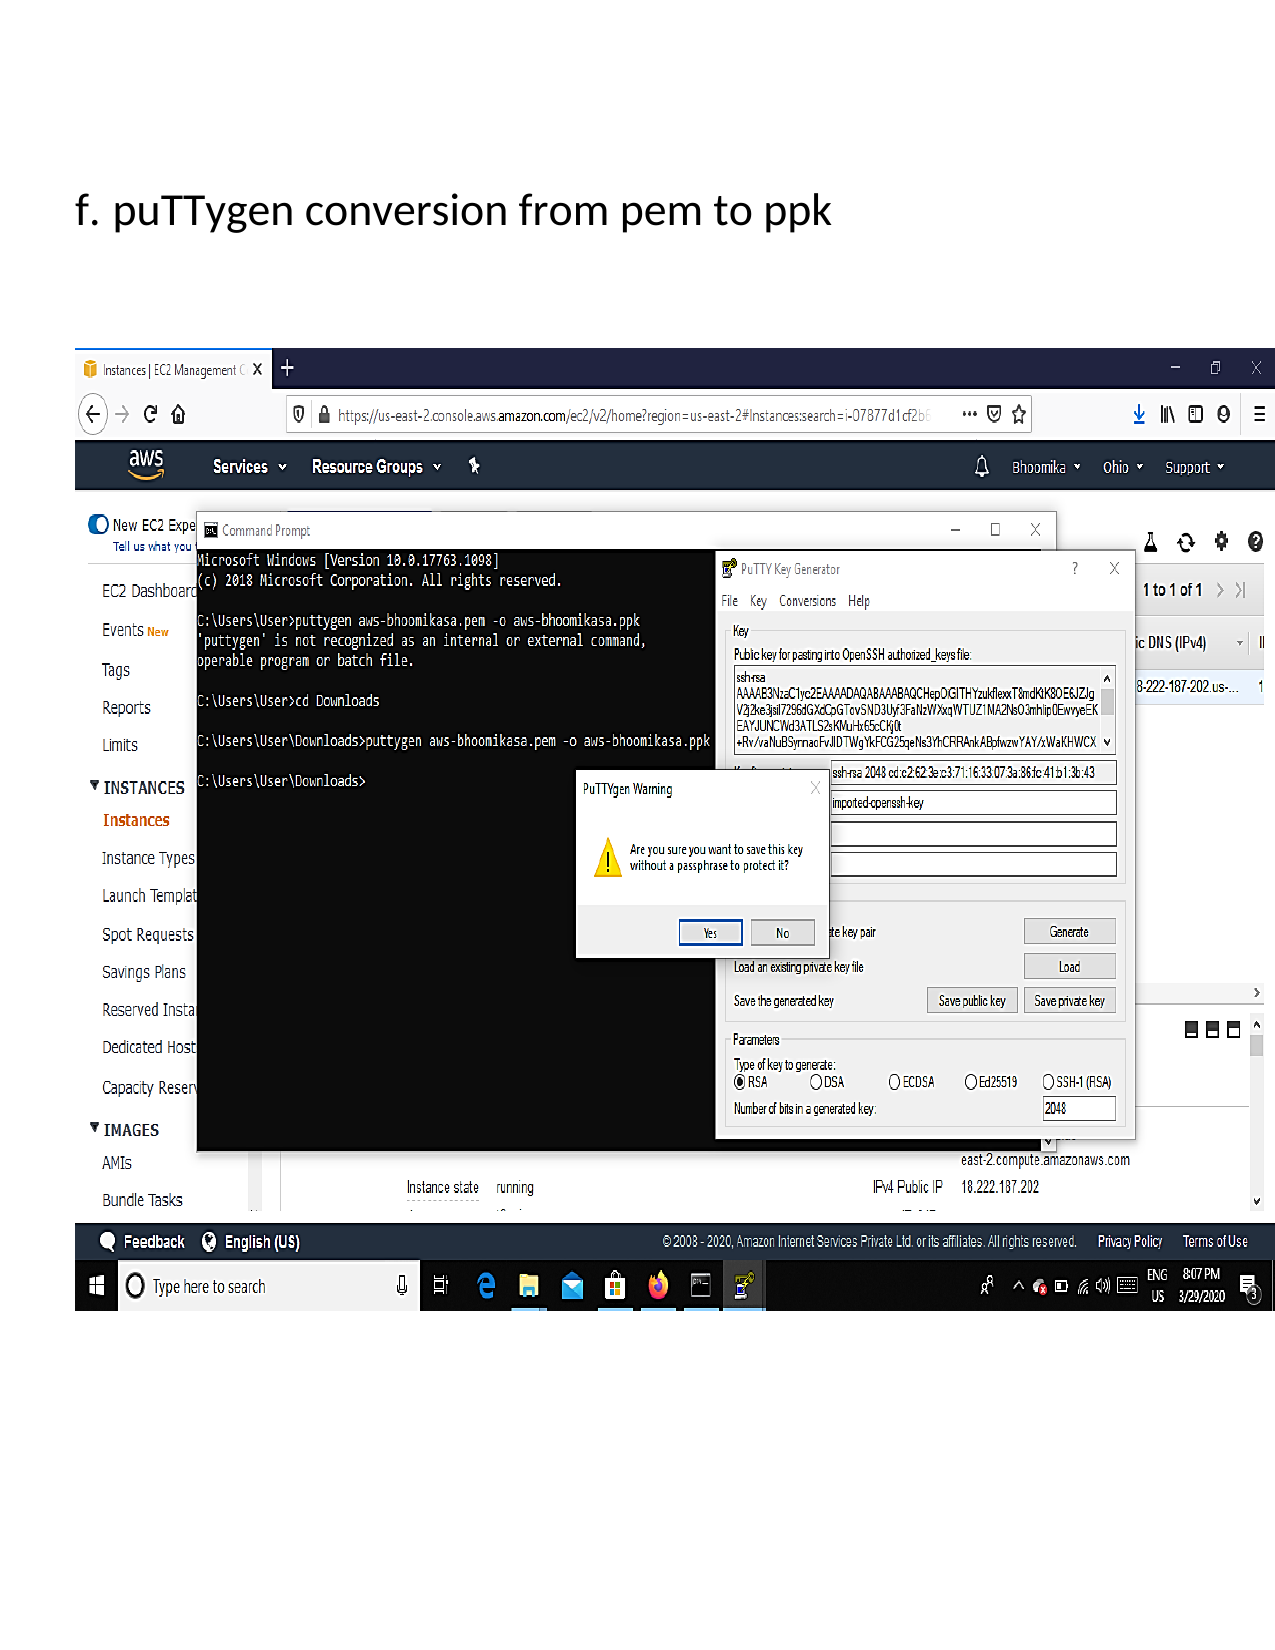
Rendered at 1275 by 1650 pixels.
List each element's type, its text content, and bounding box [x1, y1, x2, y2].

picture [75, 348, 1275, 1311]
list puTTygen conversion from pem to ppk [75, 181, 1200, 237]
